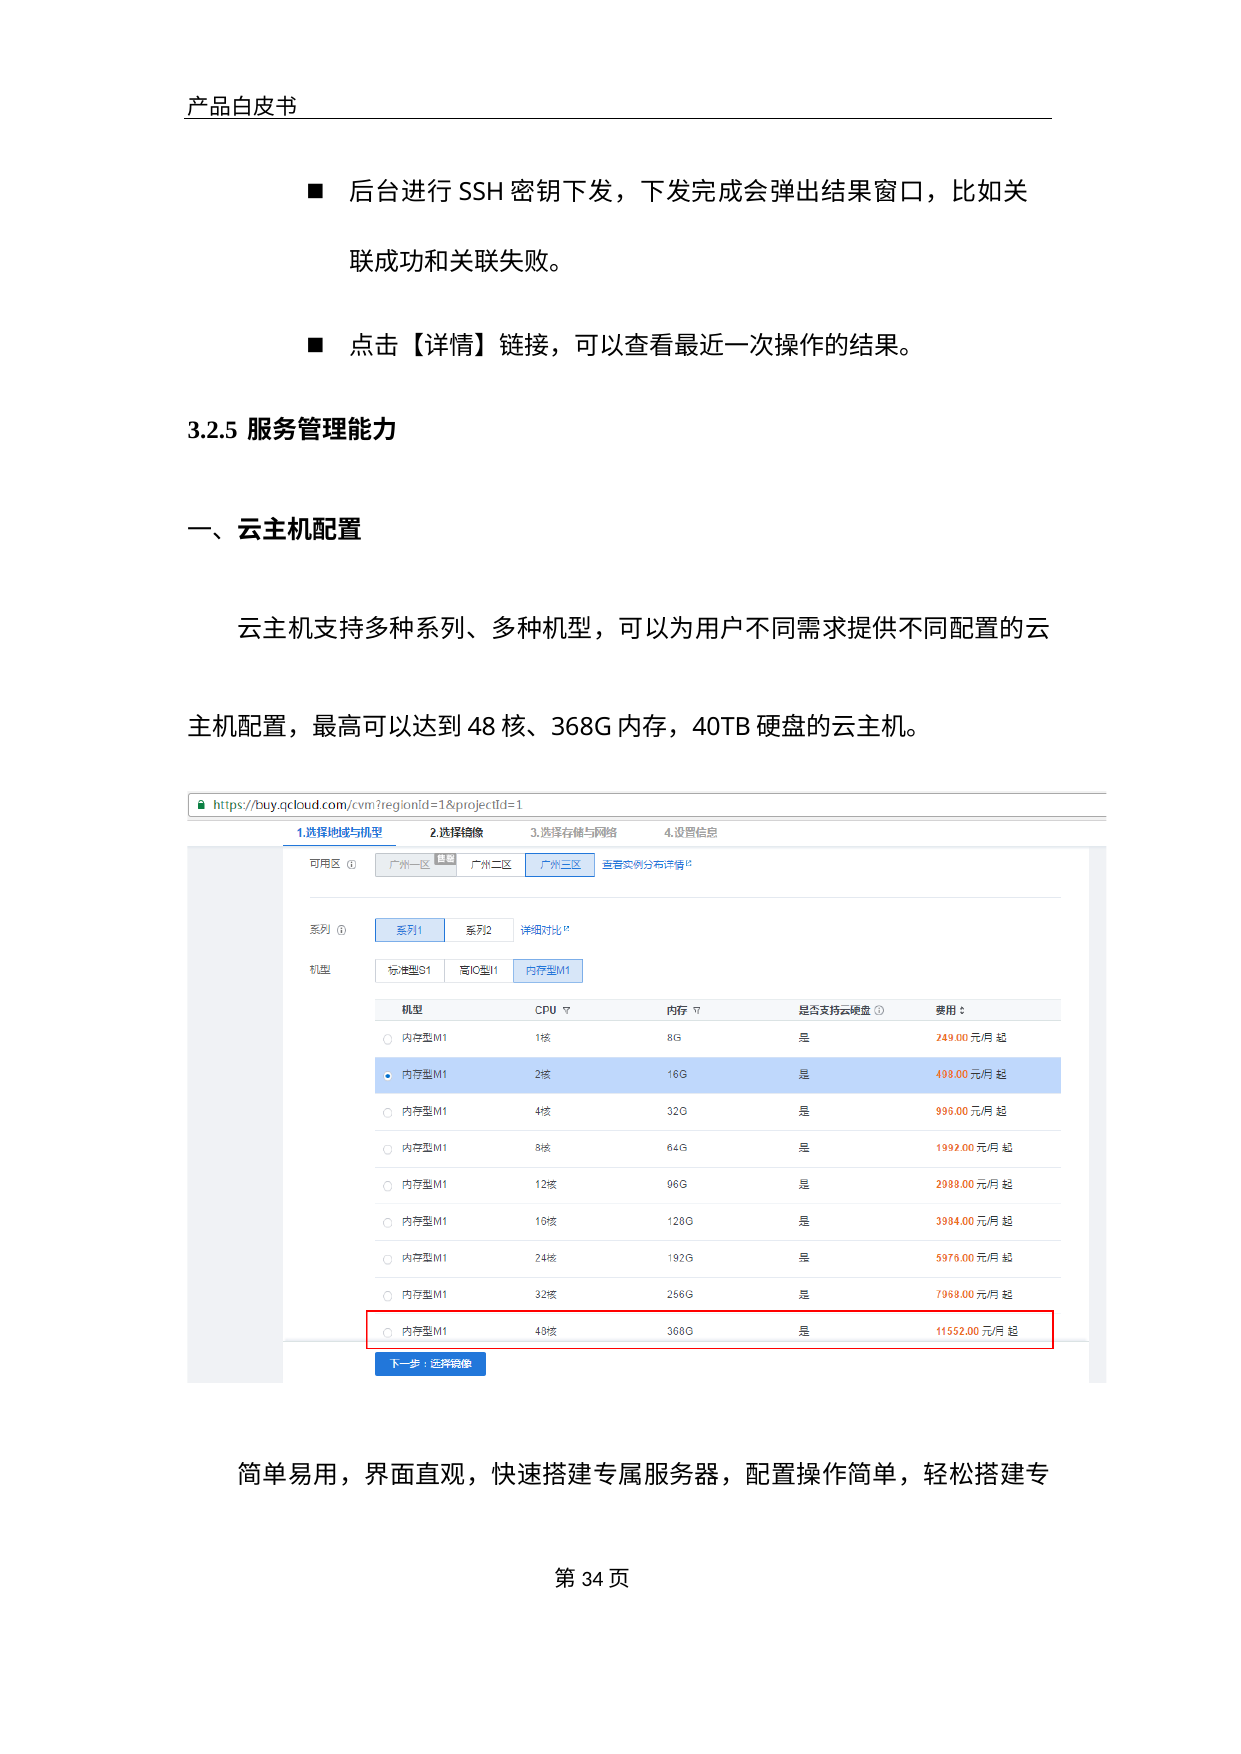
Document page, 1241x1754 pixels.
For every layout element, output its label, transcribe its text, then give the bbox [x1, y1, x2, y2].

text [187, 1440, 1053, 1505]
picture [187, 791, 1107, 1383]
list 后台进行SSH密钥下发，下发完成会弹出结果窗口，比如关联成功和关联失败。 [306, 157, 1028, 292]
list 云主机配置 [187, 495, 1053, 560]
text 云主机支持多种系列、多种机型，可以为用户不同需求提供不同配置的云主机配置，最高可以达到48核、368G内存，40TB硬盘的云主机。 [187, 594, 1053, 757]
subtitle 服务管理能力 [187, 395, 1053, 460]
list 点击【详情】链接，可以查看最近一次操作的结果。 [306, 311, 1028, 376]
